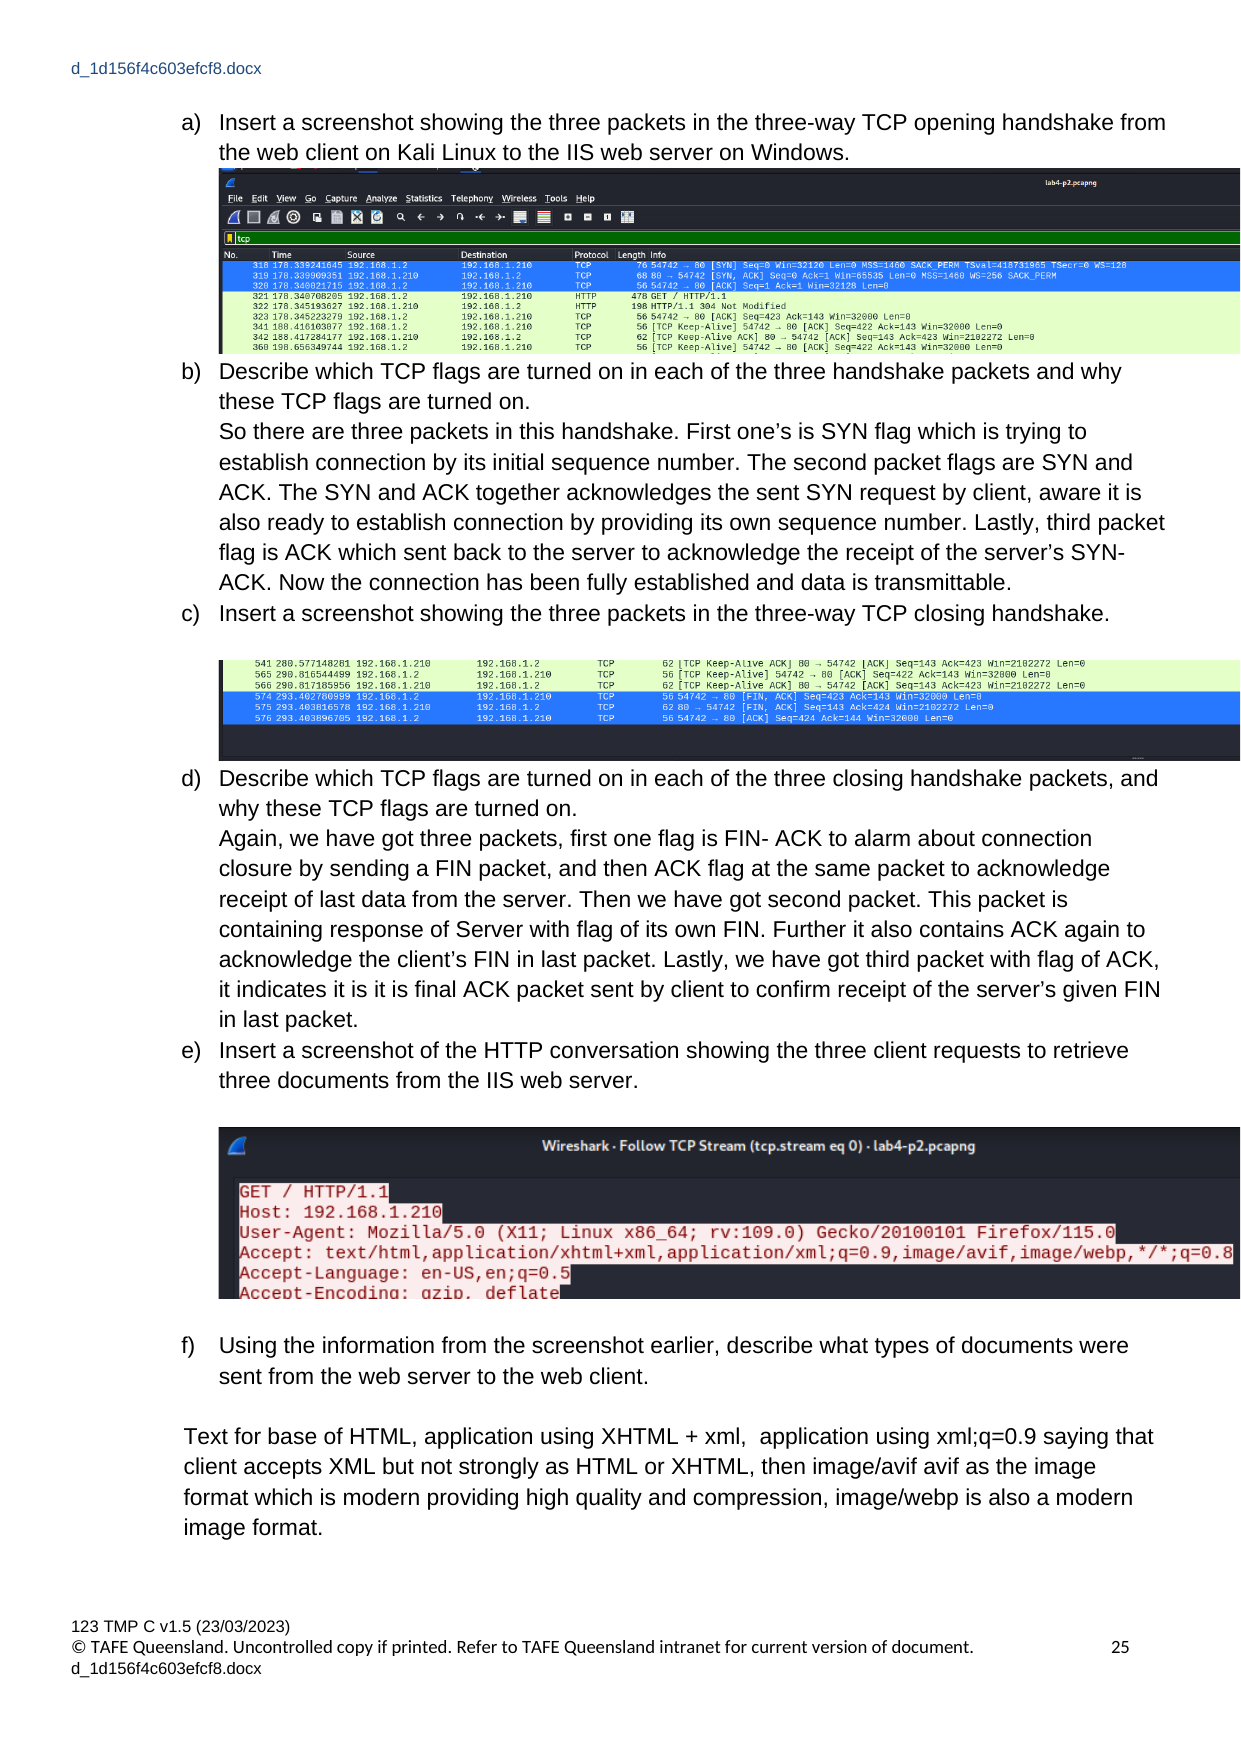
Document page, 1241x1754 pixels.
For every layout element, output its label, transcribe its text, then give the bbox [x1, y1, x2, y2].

list Using the information from the screenshot earlier, describe what types of documents were sent from the web server to the web client. [181, 1332, 1166, 1389]
picture [218, 660, 1241, 761]
list So there are three packets in this handshake. First one’s is SYN flag which is trying to establish connection by its initial sequence number. The second packet flags are SYN and ACK. The SYN and ACK together acknowledges the sent SYN request by client, aware it is also ready to establish connection by providing its own sequence number. Lastly, third packet flag is ACK which sent back to the server to acknowledge the receipt of the server’s SYN-ACK. Now the connection has been fully established and data is transmittable. [218, 418, 1166, 596]
list Insert a screenshot of the HTTP conversation showing the three client requests to retrieve three documents from the IIS web server. [181, 1037, 1166, 1093]
list Again, we have got three packets, first one flag is FIN- ACK to alarm about connection closure by sending a FIN packet, and then ACK flag at the same packet to acknowledge receipt of last data from the server. Then we have got second packet. This packet is containing response of Server with flag of its own FIN. Further it also contains ACK again to acknowledge the client’s FIN in last packet. Lastly, we have got third packet with flag of ACK, it indicates it is it is final ACK packet sent by client to confirm receipt of the server’s given FIN in last packet. [218, 825, 1166, 1033]
picture [218, 1127, 1241, 1299]
list Describe which TCP flags are turned on in each of the three handshake packets and why these TCP flags are turned on. [181, 358, 1166, 414]
picture [218, 168, 1241, 354]
list Describe which TCP flags are turned on in each of the three closing handshake packets, and why these TCP flags are turned on. [181, 765, 1166, 821]
list Insert a screenshot showing the three packets in the three-way TCP closing handshake. [181, 599, 1166, 656]
list Text for base of HTML, application using XHTML + xml, application using xml;q=0.9 saying that client accepts XML but not strongly as HTML or XHTML, then image/avif avif as the image format which is modern providing high quality and compression, image/webp is also a modern image format. [183, 1423, 1166, 1540]
